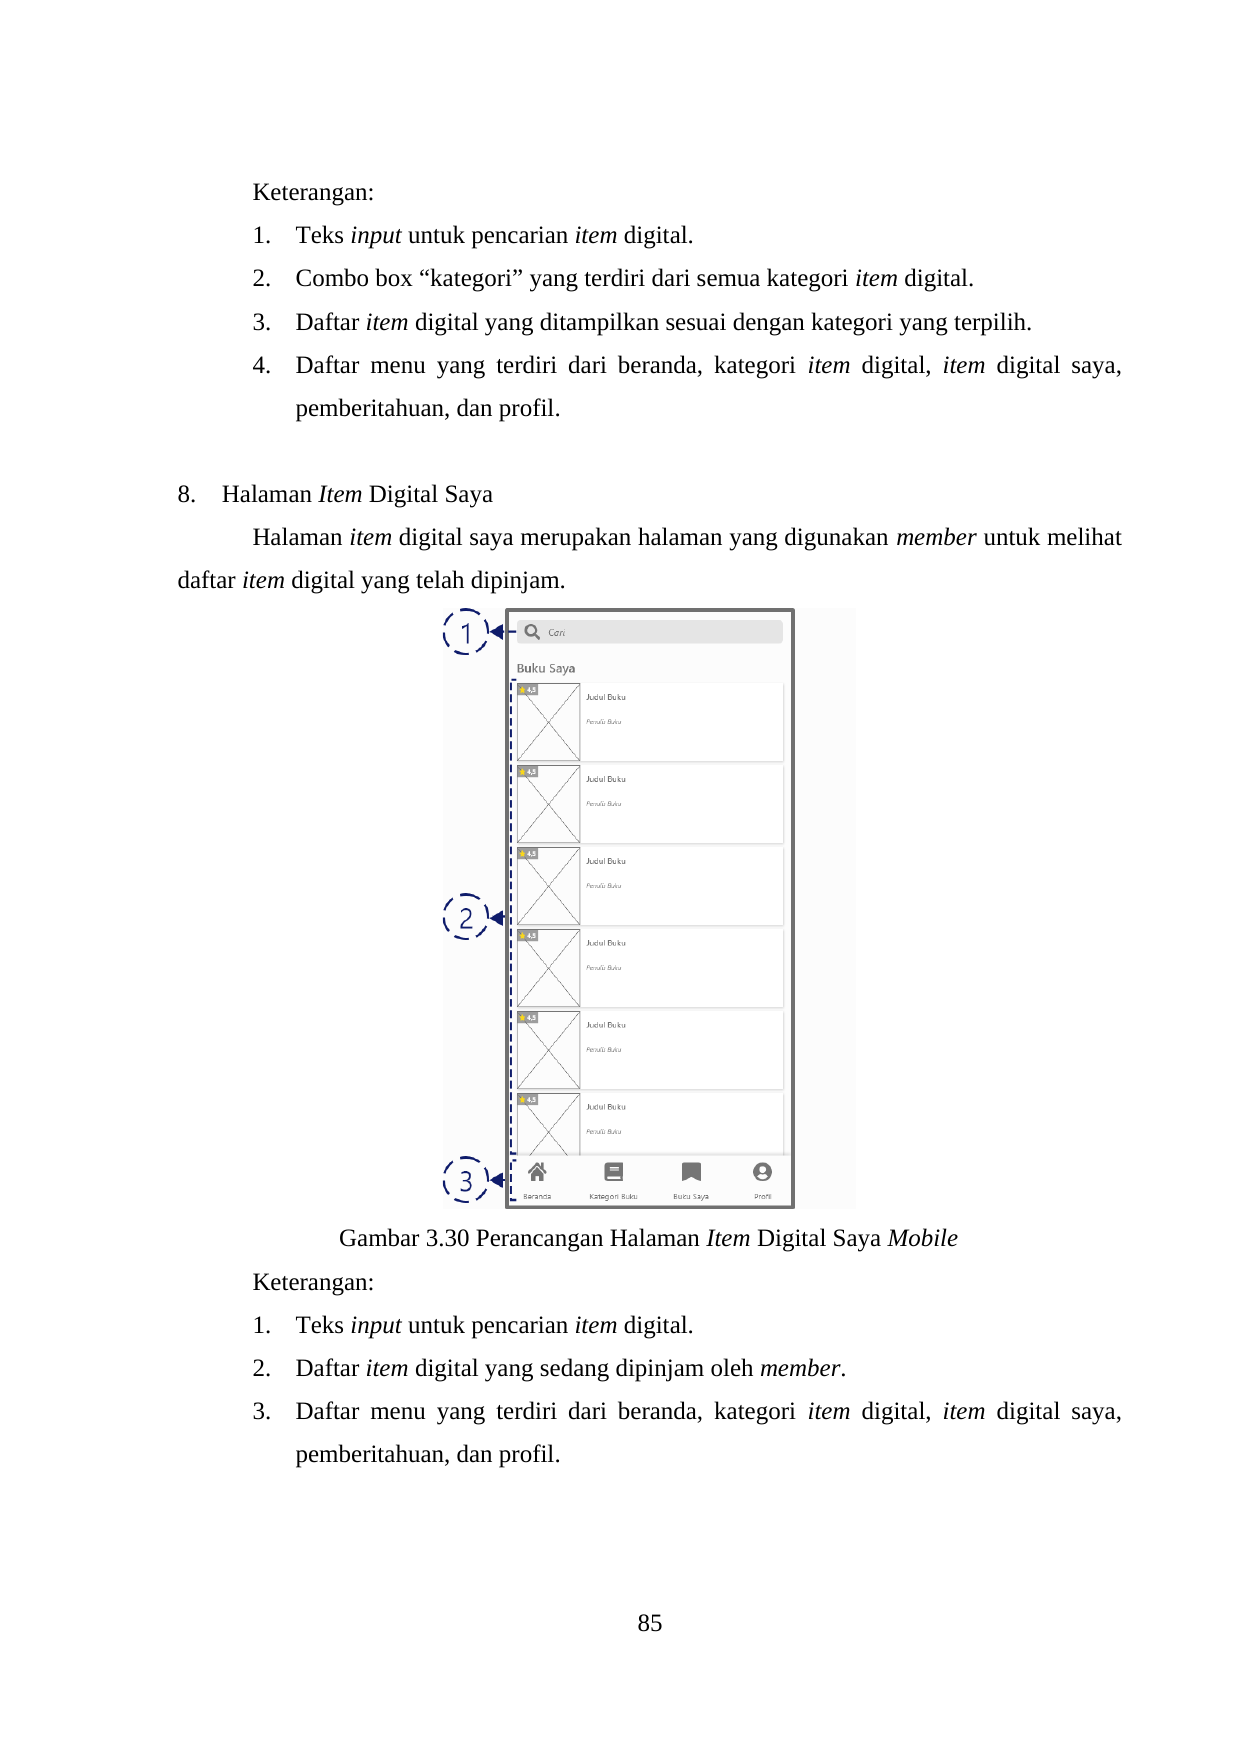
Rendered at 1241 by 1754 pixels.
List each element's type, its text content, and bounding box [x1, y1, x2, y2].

list Teks input untuk pencarian item digital. [252, 220, 1122, 249]
list Halaman Item Digital Saya [177, 479, 1122, 508]
text Gambar 3.30 Perancangan Halaman Item Digital Saya Mobile [177, 1223, 1122, 1252]
text Keterangan: [177, 1267, 1122, 1295]
list Teks input untuk pencarian item digital. [252, 1310, 1122, 1338]
text Keterangan: [177, 177, 1122, 206]
list Daftar item digital yang ditampilkan sesuai dengan kategori yang terpilih. [252, 307, 1122, 335]
picture [442, 608, 857, 1209]
list Daftar menu yang terdiri dari beranda, kategori item digital, item digital saya, pemberitahuan, dan profil. [252, 1396, 1122, 1468]
list Combo box “kategori” yang terdiri dari semua kategori item digital. [252, 263, 1122, 292]
list Daftar item digital yang sedang dipinjam oleh member. [252, 1353, 1122, 1382]
list Daftar menu yang terdiri dari beranda, kategori item digital, item digital saya, pemberitahuan, dan profil. [252, 350, 1122, 422]
text Halaman item digital saya merupakan halaman yang digunakan member untuk melihat daftar item digital yang telah dipinjam. [177, 522, 1122, 594]
